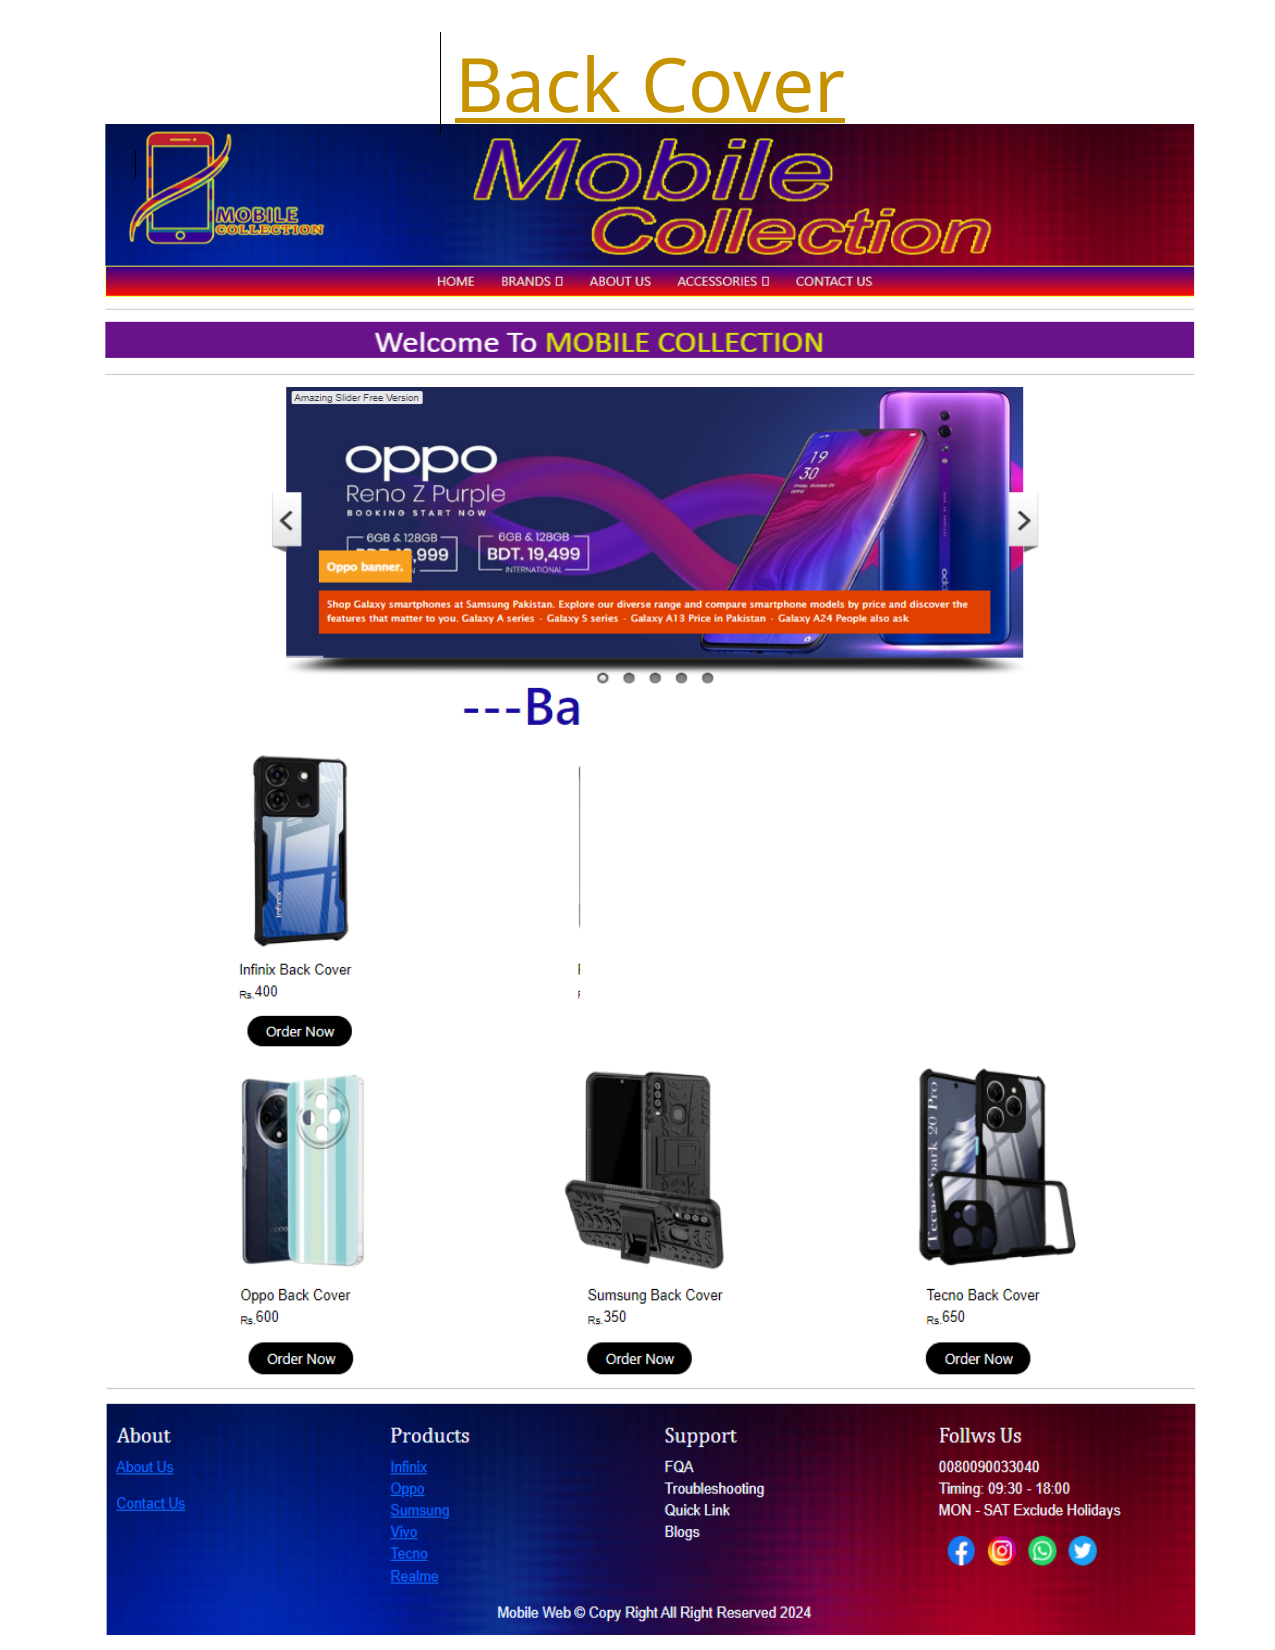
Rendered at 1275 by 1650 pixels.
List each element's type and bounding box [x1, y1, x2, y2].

picture [105, 124, 1196, 1635]
